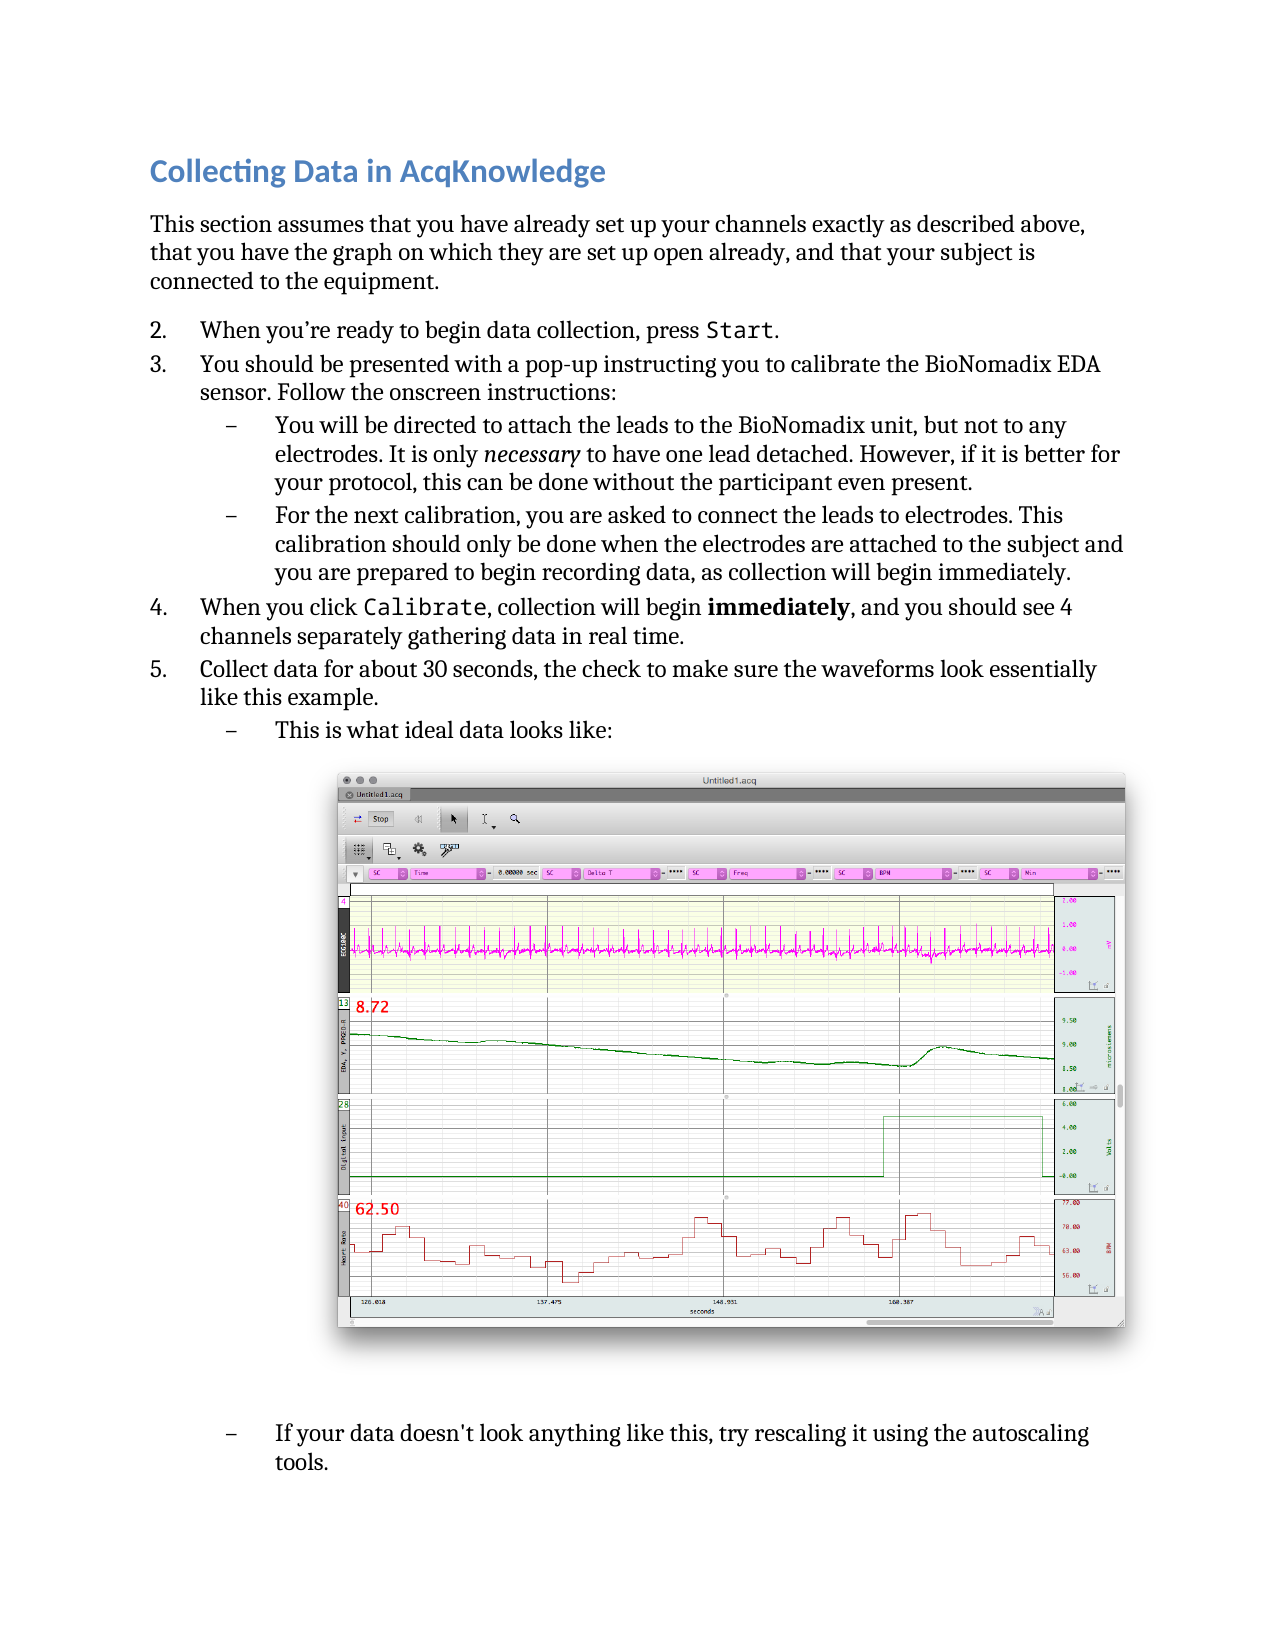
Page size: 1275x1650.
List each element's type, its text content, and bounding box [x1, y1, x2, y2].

list You should be presented with a pop-up instructing you to calibrate the BioNomadix EDA sensor. Follow the onscreen instructions: [150, 349, 1125, 407]
list Collect data for about 30 seconds, the check to make sure the waveforms look essentially like this example. [150, 654, 1125, 712]
list For the next calibration, you are asked to connect the leads to electrodes. This calibration should only be done when the electrodes are attached to the subject and you are prepared to begin recording data, as collection will begin immediately. [225, 501, 1125, 587]
list You will be directed to attach the leads to the BioNomadix unit, but not to any electrodes. It is only necessary to have one lead detached. However, if it is better for your protocol, this can be done without the participant even present. [225, 411, 1125, 497]
picture [293, 744, 1169, 1387]
list When you’re ready to begin data collection, press Start. [150, 314, 1125, 346]
subtitle Collecting Data in AcqKnowledge [150, 150, 1125, 191]
list When you click Calibrate, collection will begin immediately, and you should see 4 channels separately gathering data in real time. [150, 591, 1125, 651]
list If your data doesn't look anything like this, try rescaling it using the autoscaling tools. [225, 1419, 1125, 1477]
text This section assumes that you have already set up your channels exactly as described above, that you have the graph on which they are set up open already, and that your subject is connected to the equipment. [150, 209, 1125, 296]
